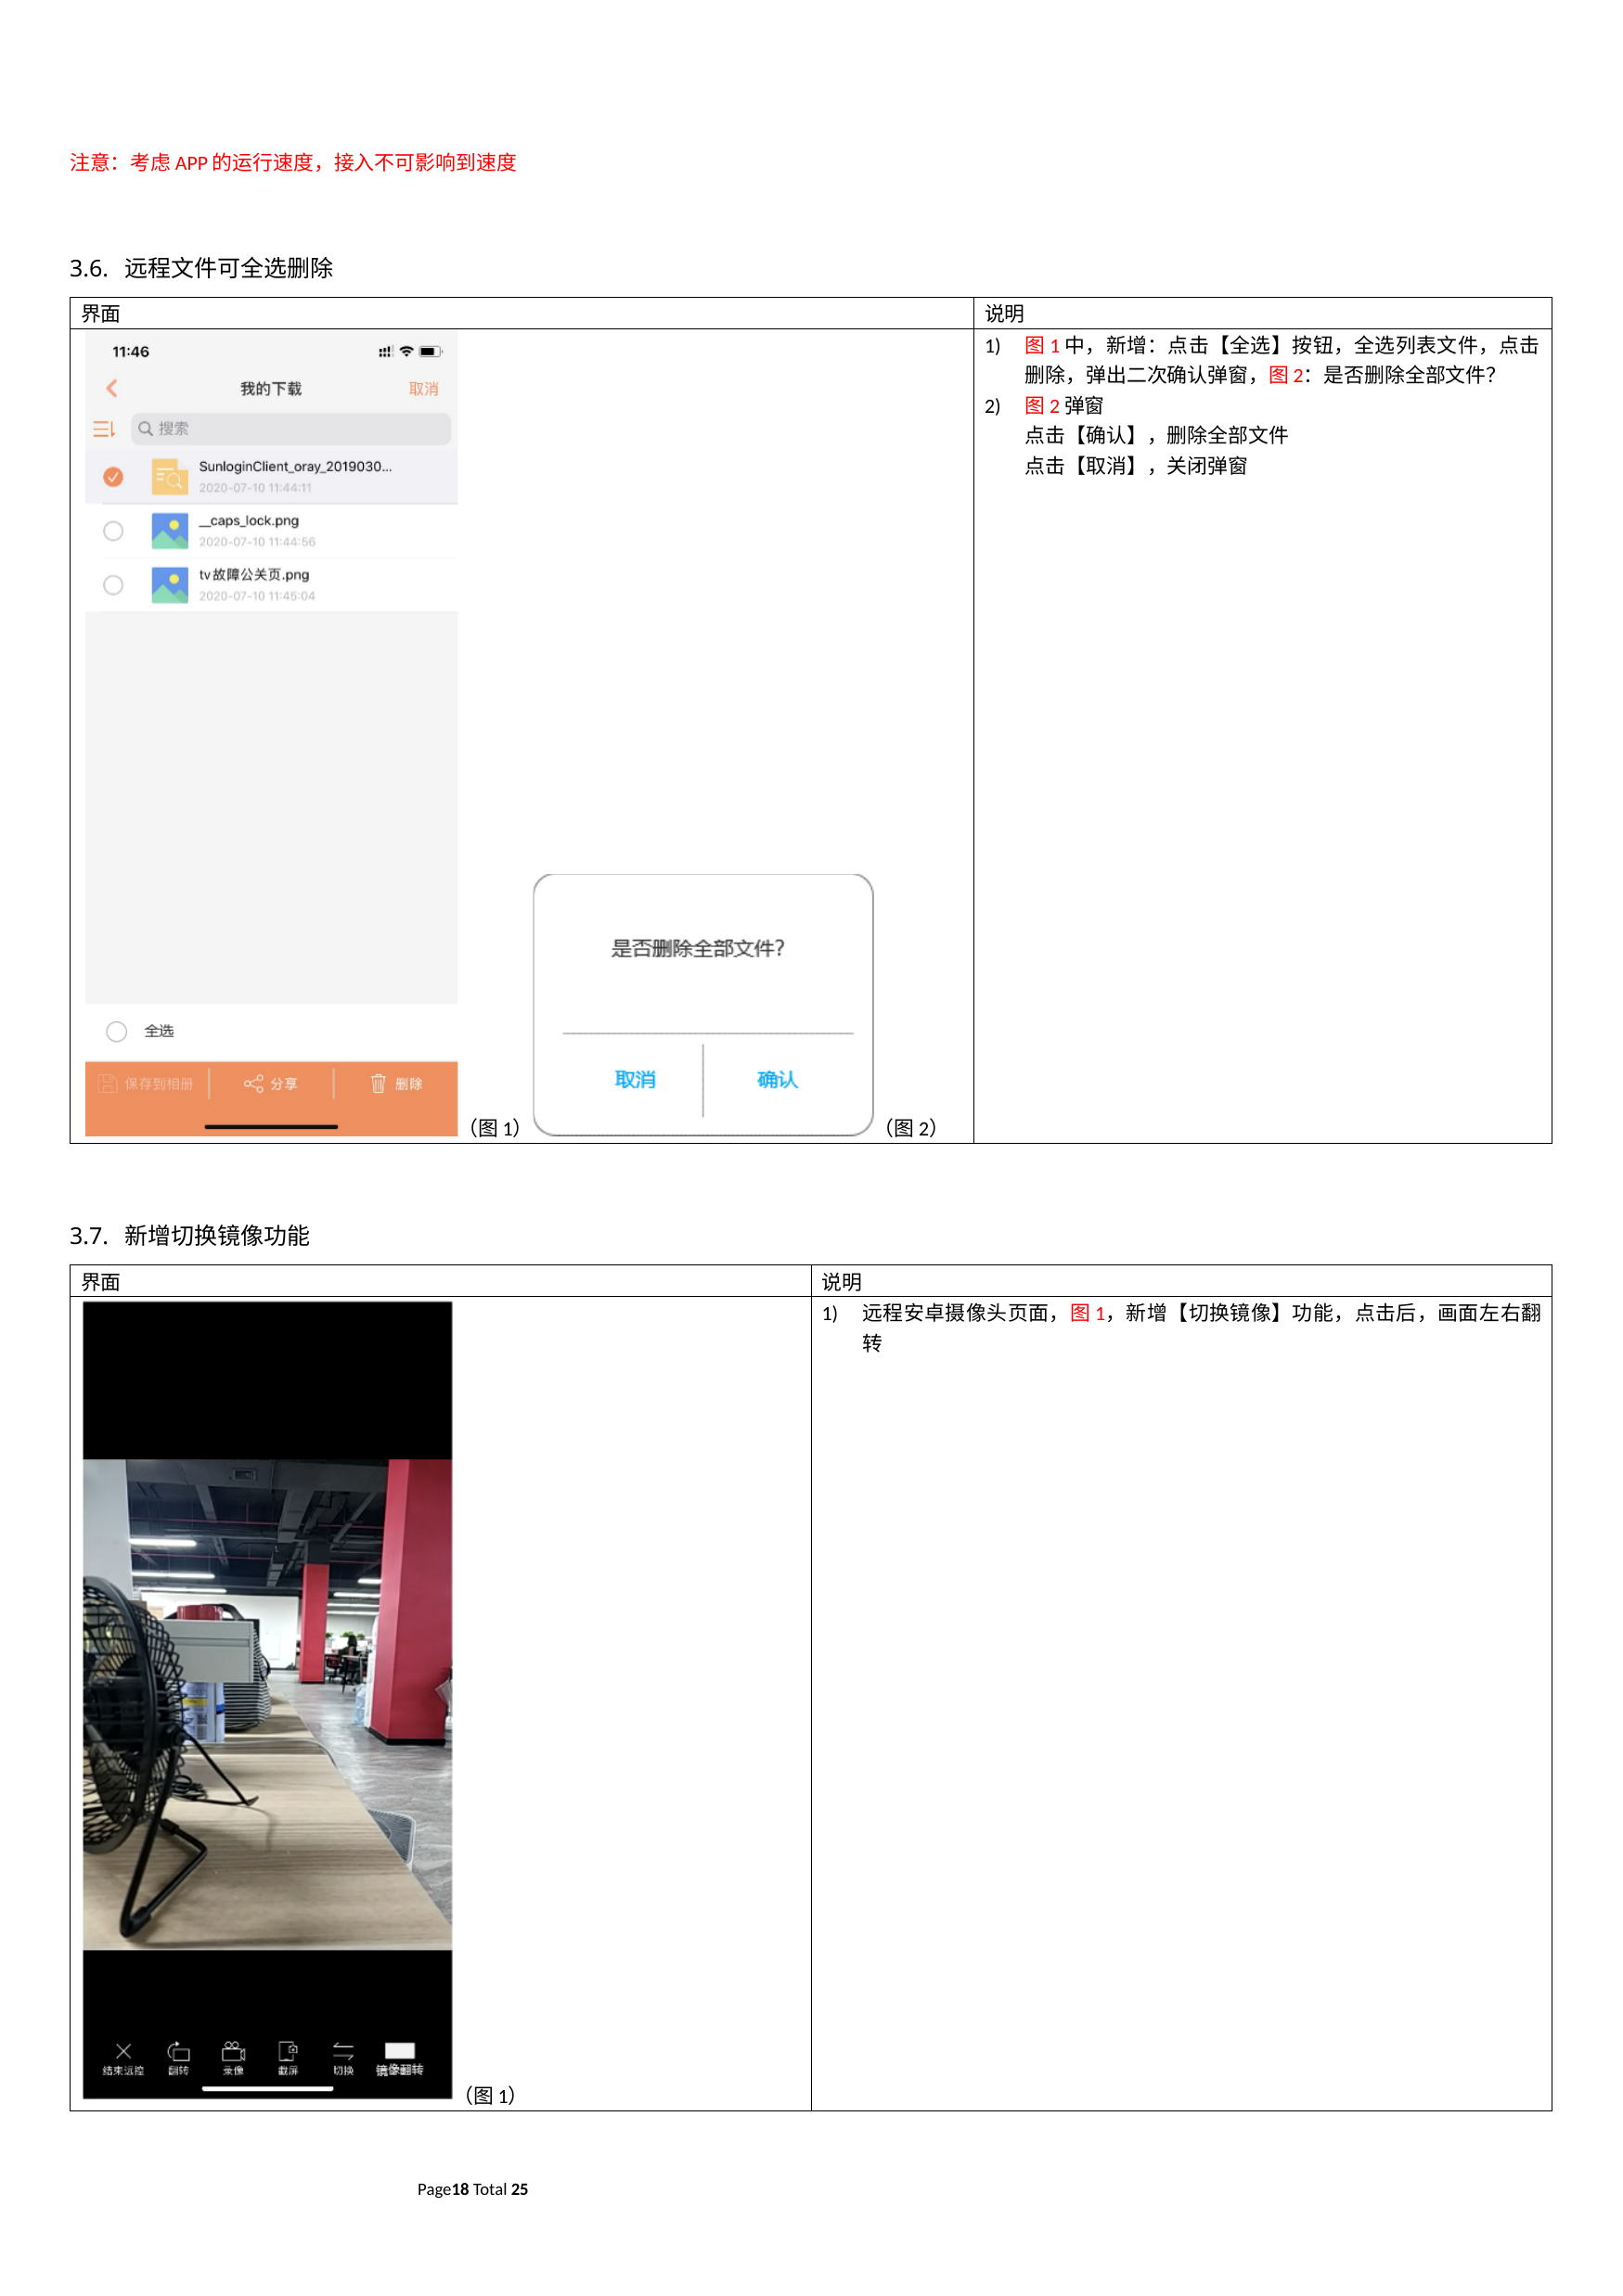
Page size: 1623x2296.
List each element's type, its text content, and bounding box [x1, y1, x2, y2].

table_cell （图1） [71, 1297, 811, 2110]
table_header 说明 [812, 1265, 1552, 1296]
table_cell 图1中，新增：点击【全选】按钮，全选列表文件，点击删除，弹出二次确认弹窗，图2：是否删除全部文件？ 图2 弹窗 点击【确认】，删除全部文件 点击【取消】，关闭弹窗 [974, 329, 1552, 1143]
picture [84, 329, 458, 1136]
table_header 界面 [71, 298, 973, 327]
subtitle 新增切换镜像功能 [70, 1204, 1552, 1264]
subtitle 远程文件可全选删除 [70, 237, 1552, 297]
picture [80, 1298, 454, 2104]
text 注意：考虑APP的运行速度，接入不可影响到速度 [70, 146, 1552, 176]
table_cell （图1）（图2） [71, 329, 973, 1143]
picture [533, 874, 874, 1136]
table_cell 远程安卓摄像头页面，图1，新增【切换镜像】功能，点击后，画面左右翻转 [812, 1297, 1552, 2110]
table_header 说明 [974, 298, 1552, 327]
table_header 界面 [71, 1265, 811, 1296]
